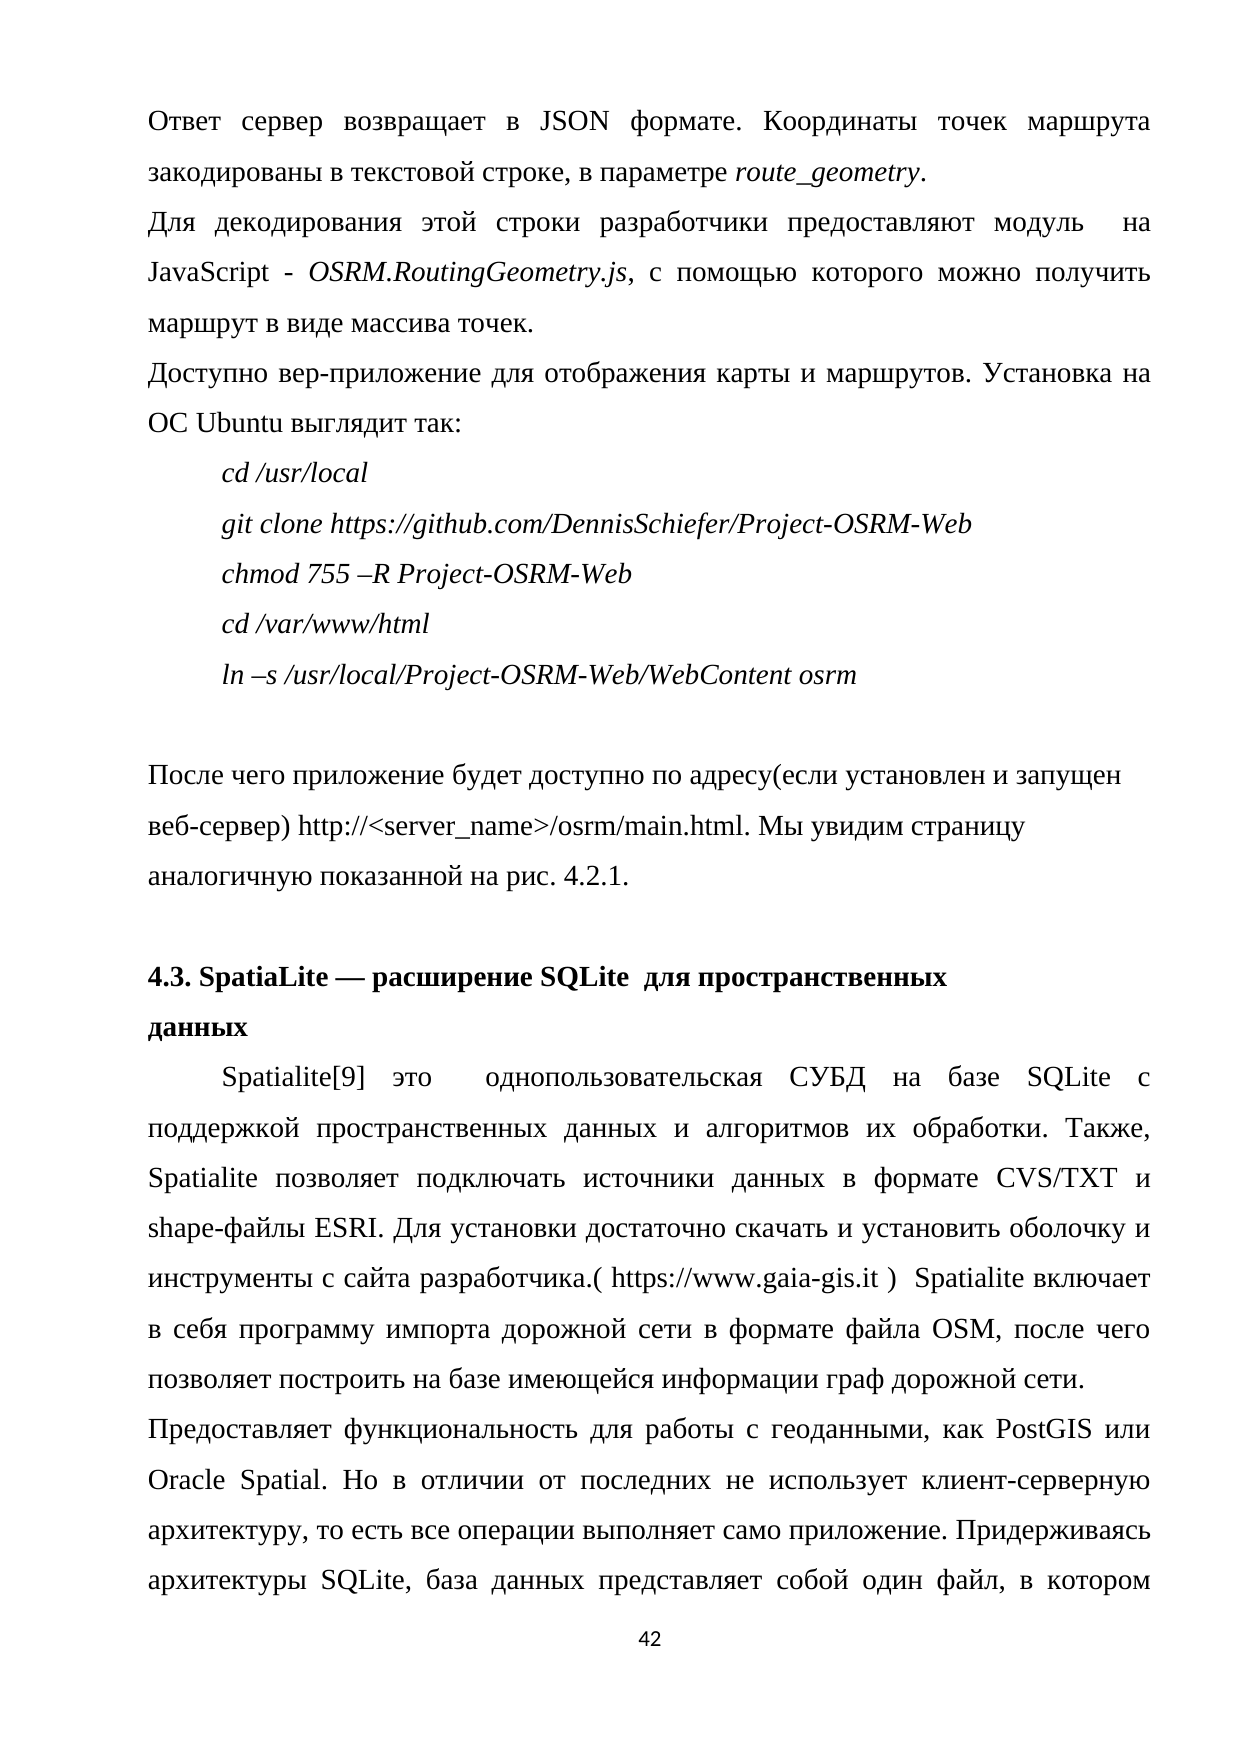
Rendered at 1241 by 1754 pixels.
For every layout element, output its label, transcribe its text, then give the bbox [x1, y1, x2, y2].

text Для декодирования этой строки разработчики предоставляют модуль на JavaScript - OSRM.RoutingGeometry.js, с помощью которого можно получить маршрут в виде массива точек. [148, 204, 1152, 338]
text Spatialite[9] это однопользовательская СУБД на базе SQLite с поддержкой пространственных данных и алгоритмов их обработки. Также, Spatialite позволяет подключать источники данных в формате CVS/TXT и shape-файлы ESRI. Для установки достаточно скачать и установить оболочку и инструменты с сайта разработчика.( https://www.gaia-gis.it ) Spatialite включает в себя программу импорта дорожной сети в формате файла OSM, после чего позволяет построить на базе имеющейся информации граф дорожной сети. [148, 1059, 1152, 1395]
text Ответ сервер возвращает в JSON формате. Координаты точек маршрута закодированы в текстовой строке, в параметре route_geometry. [148, 103, 1152, 187]
text Доступно вер-приложение для отображения карты и маршрутов. Установка на ОС Ubuntu выглядит так: [148, 355, 1152, 439]
text ln –s /usr/local/Project-OSRM-Web/WebContent osrm [221, 657, 1152, 690]
text cd /var/www/html [221, 607, 1152, 640]
text git clone https://github.com/DennisSchiefer/Project-OSRM-Web [221, 506, 1152, 539]
text данных [148, 1009, 1152, 1043]
text После чего приложение будет доступно по адресу(если установлен и запущен веб-сервер) http://<server_name>/osrm/main.html. Мы увидим страницу аналогичную показанной на рис. 4.2.1. [148, 757, 1152, 892]
text 4.3. SpatiaLite — расширение SQLite для пространственных [148, 959, 1152, 992]
text chmod 755 –R Project-OSRM-Web [221, 556, 1152, 590]
text cd /usr/local [221, 456, 1152, 489]
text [148, 1412, 1152, 1596]
